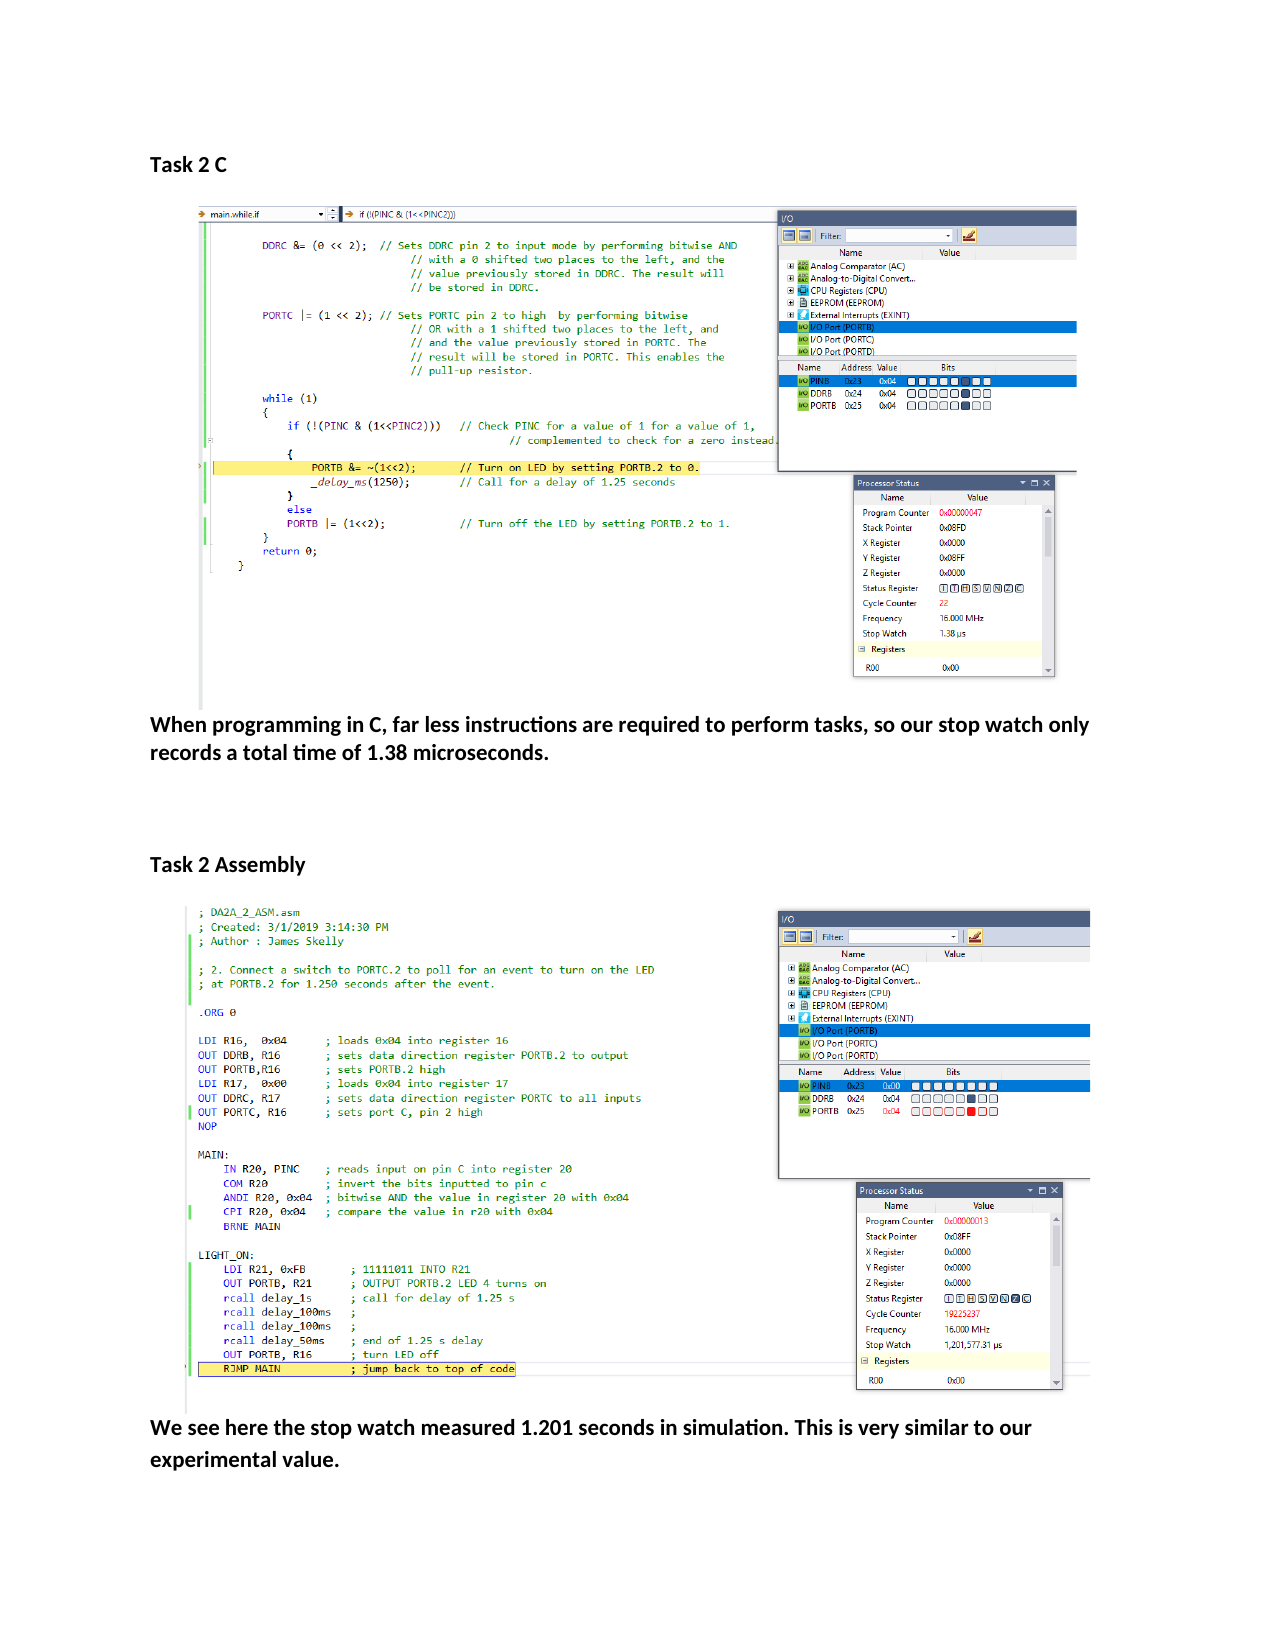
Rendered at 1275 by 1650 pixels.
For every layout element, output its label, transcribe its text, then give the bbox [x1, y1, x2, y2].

picture [184, 906, 1091, 1414]
text We see here the stop watch measured 1.201 seconds in simulation. This is very similar to our experimental value. [150, 1413, 1125, 1473]
picture [198, 206, 1077, 710]
text Task 2 C [150, 150, 1125, 178]
text Task 2 Assembly [150, 850, 1125, 878]
text When programming in C, far less instructions are required to perform tasks, so our stop watch only records a total time of 1.38 microseconds. [150, 710, 1125, 766]
